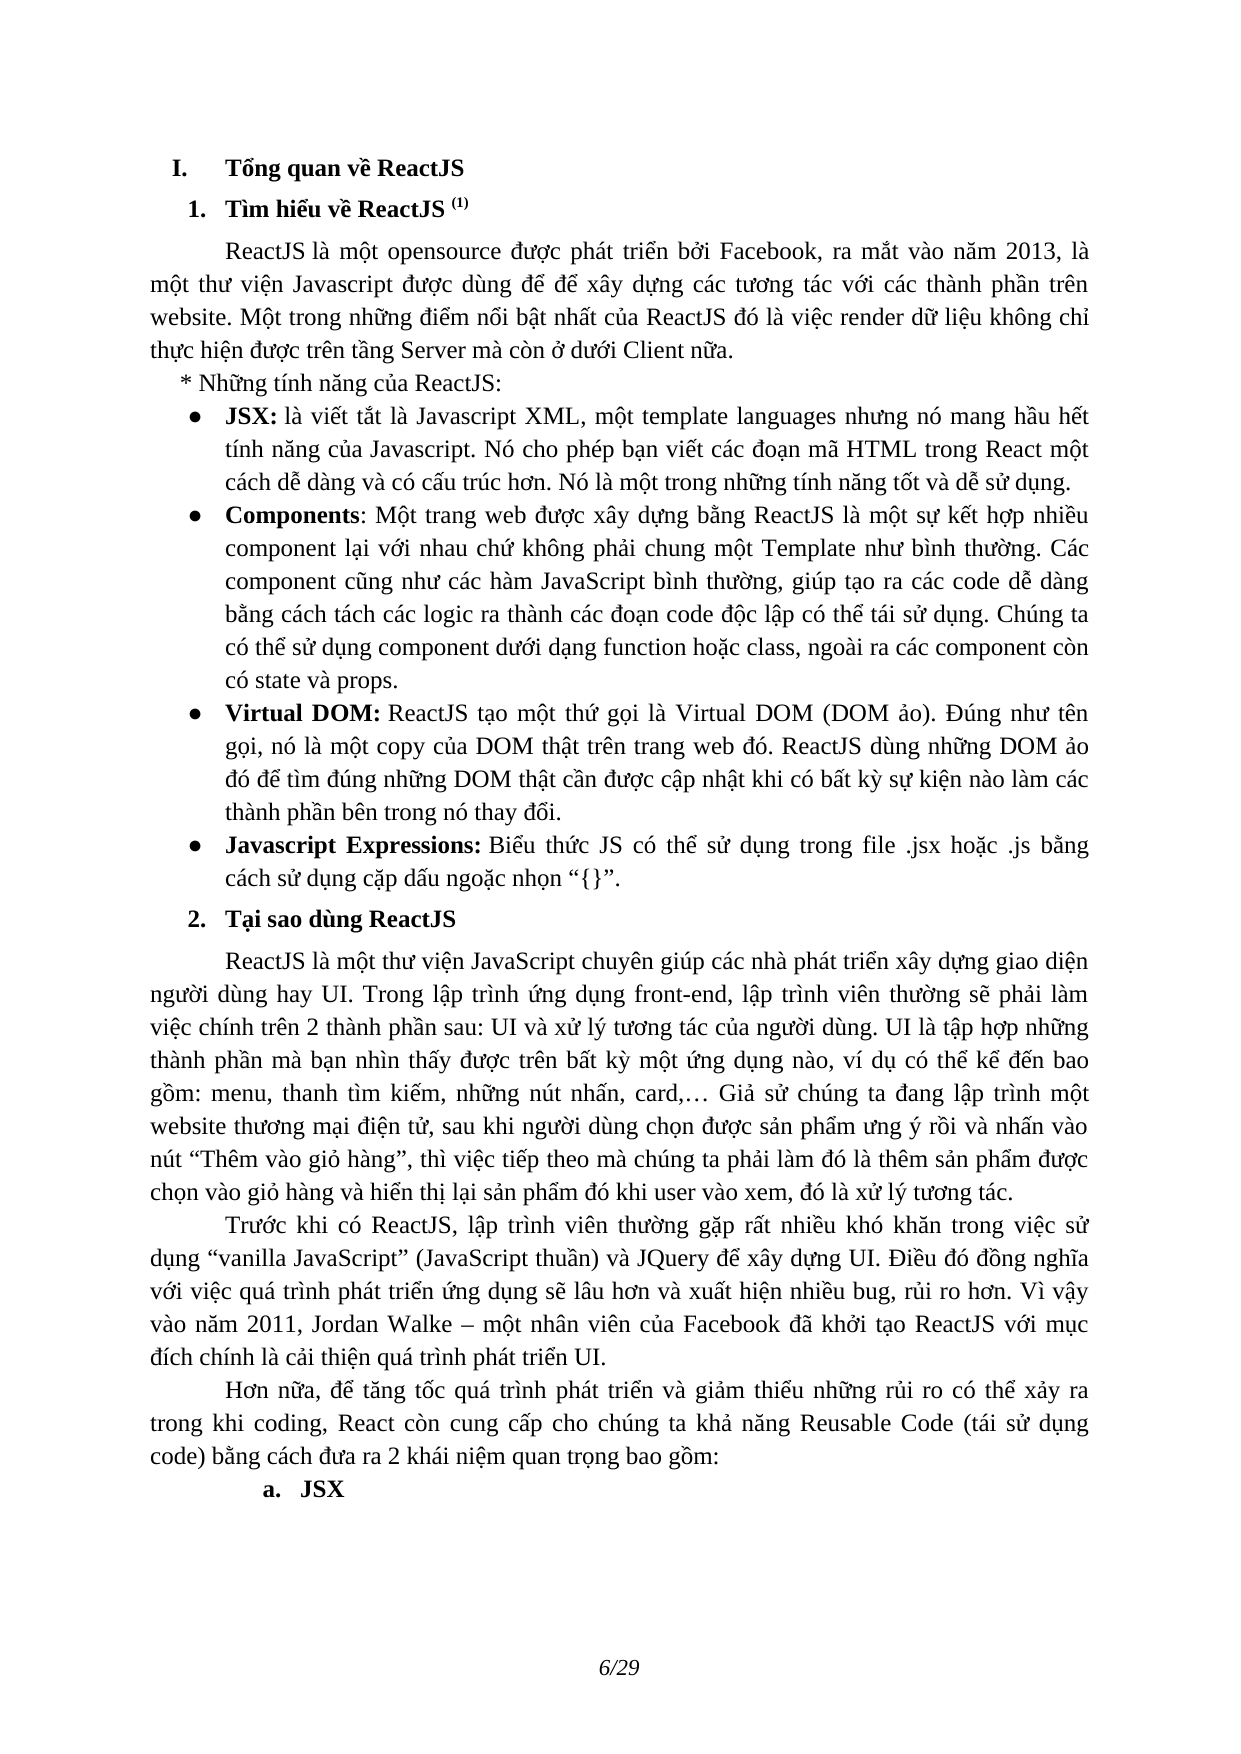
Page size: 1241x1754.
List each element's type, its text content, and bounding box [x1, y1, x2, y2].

text * Những tính năng của ReactJS: [150, 368, 1090, 397]
subtitle Tại sao dùng ReactJS [187, 904, 1090, 933]
list Components: Một trang web được xây dựng bằng ReactJS là một sự kết hợp nhiều component lại với nhau chứ không phải chung một Template như bình thường. Các component cũng như các hàm JavaScript bình thường, giúp tạo ra các code dễ dàng bằng cách tách các logic ra thành các đoạn code độc lập có thể tái sử dụng. Chúng ta có thể sử dụng component dưới dạng function hoặc class, ngoài ra các component còn có state và props. [187, 500, 1090, 694]
list Virtual DOM: ReactJS tạo một thứ gọi là Virtual DOM (DOM ảo). Đúng như tên gọi, nó là một copy của DOM thật trên trang web đó. ReactJS dùng những DOM ảo đó để tìm đúng những DOM thật cần được cập nhật khi có bất kỳ sự kiện nào làm các thành phần bên trong nó thay đổi. [187, 698, 1090, 826]
text Hơn nữa, để tăng tốc quá trình phát triển và giảm thiểu những rủi ro có thể xảy ra trong khi coding, React còn cung cấp cho chúng ta khả năng Reusable Code (tái sử dụng code) bằng cách đưa ra 2 khái niệm quan trọng bao gồm: [150, 1375, 1090, 1470]
list JSX: là viết tắt là Javascript XML, một template languages nhưng nó mang hầu hết tính năng của Javascript. Nó cho phép bạn viết các đoạn mã HTML trong React một cách dễ dàng và có cấu trúc hơn. Nó là một trong những tính năng tốt và dễ sử dụng. [187, 401, 1090, 496]
list JSX [262, 1474, 1090, 1503]
text ReactJS là một thư viện JavaScript chuyên giúp các nhà phát triển xây dựng giao diện người dùng hay UI. Trong lập trình ứng dụng front-end, lập trình viên thường sẽ phải làm việc chính trên 2 thành phần sau: UI và xử lý tương tác của người dùng. UI là tập hợp những thành phần mà bạn nhìn thấy được trên bất kỳ một ứng dụng nào, ví dụ có thể kể đến bao gồm: menu, thanh tìm kiếm, những nút nhấn, card,… Giả sử chúng ta đang lập trình một website thương mại điện tử, sau khi người dùng chọn được sản phẩm ưng ý rồi và nhấn vào nút “Thêm vào giỏ hàng”, thì việc tiếp theo mà chúng ta phải làm đó là thêm sản phẩm được chọn vào giỏ hàng và hiển thị lại sản phẩm đó khi user vào xem, đó là xử lý tương tác. [150, 946, 1090, 1206]
text ReactJS là một opensource được phát triển bởi Facebook, ra mắt vào năm 2013, là một thư viện Javascript được dùng để để xây dựng các tương tác với các thành phần trên website. Một trong những điểm nổi bật nhất của ReactJS đó là việc render dữ liệu không chỉ thực hiện được trên tầng Server mà còn ở dưới Client nữa. [150, 236, 1090, 363]
text Trước khi có ReactJS, lập trình viên thường gặp rất nhiều khó khăn trong việc sử dụng “vanilla JavaScript” (JavaScript thuần) và JQuery để xây dựng UI. Điều đó đồng nghĩa với việc quá trình phát triển ứng dụng sẽ lâu hơn và xuất hiện nhiều bug, rủi ro hơn. Vì vậy vào năm 2011, Jordan Walke – một nhân viên của Facebook đã khởi tạo ReactJS với mục đích chính là cải thiện quá trình phát triển UI. [150, 1210, 1090, 1371]
subtitle Tìm hiểu về ReactJS (1) [187, 194, 1090, 223]
subtitle Tổng quan về ReactJS [187, 153, 1090, 182]
list Javascript Expressions: Biểu thức JS có thể sử dụng trong file .jsx hoặc .js bằng cách sử dụng cặp dấu ngoặc nhọn “{}”. [187, 830, 1090, 892]
